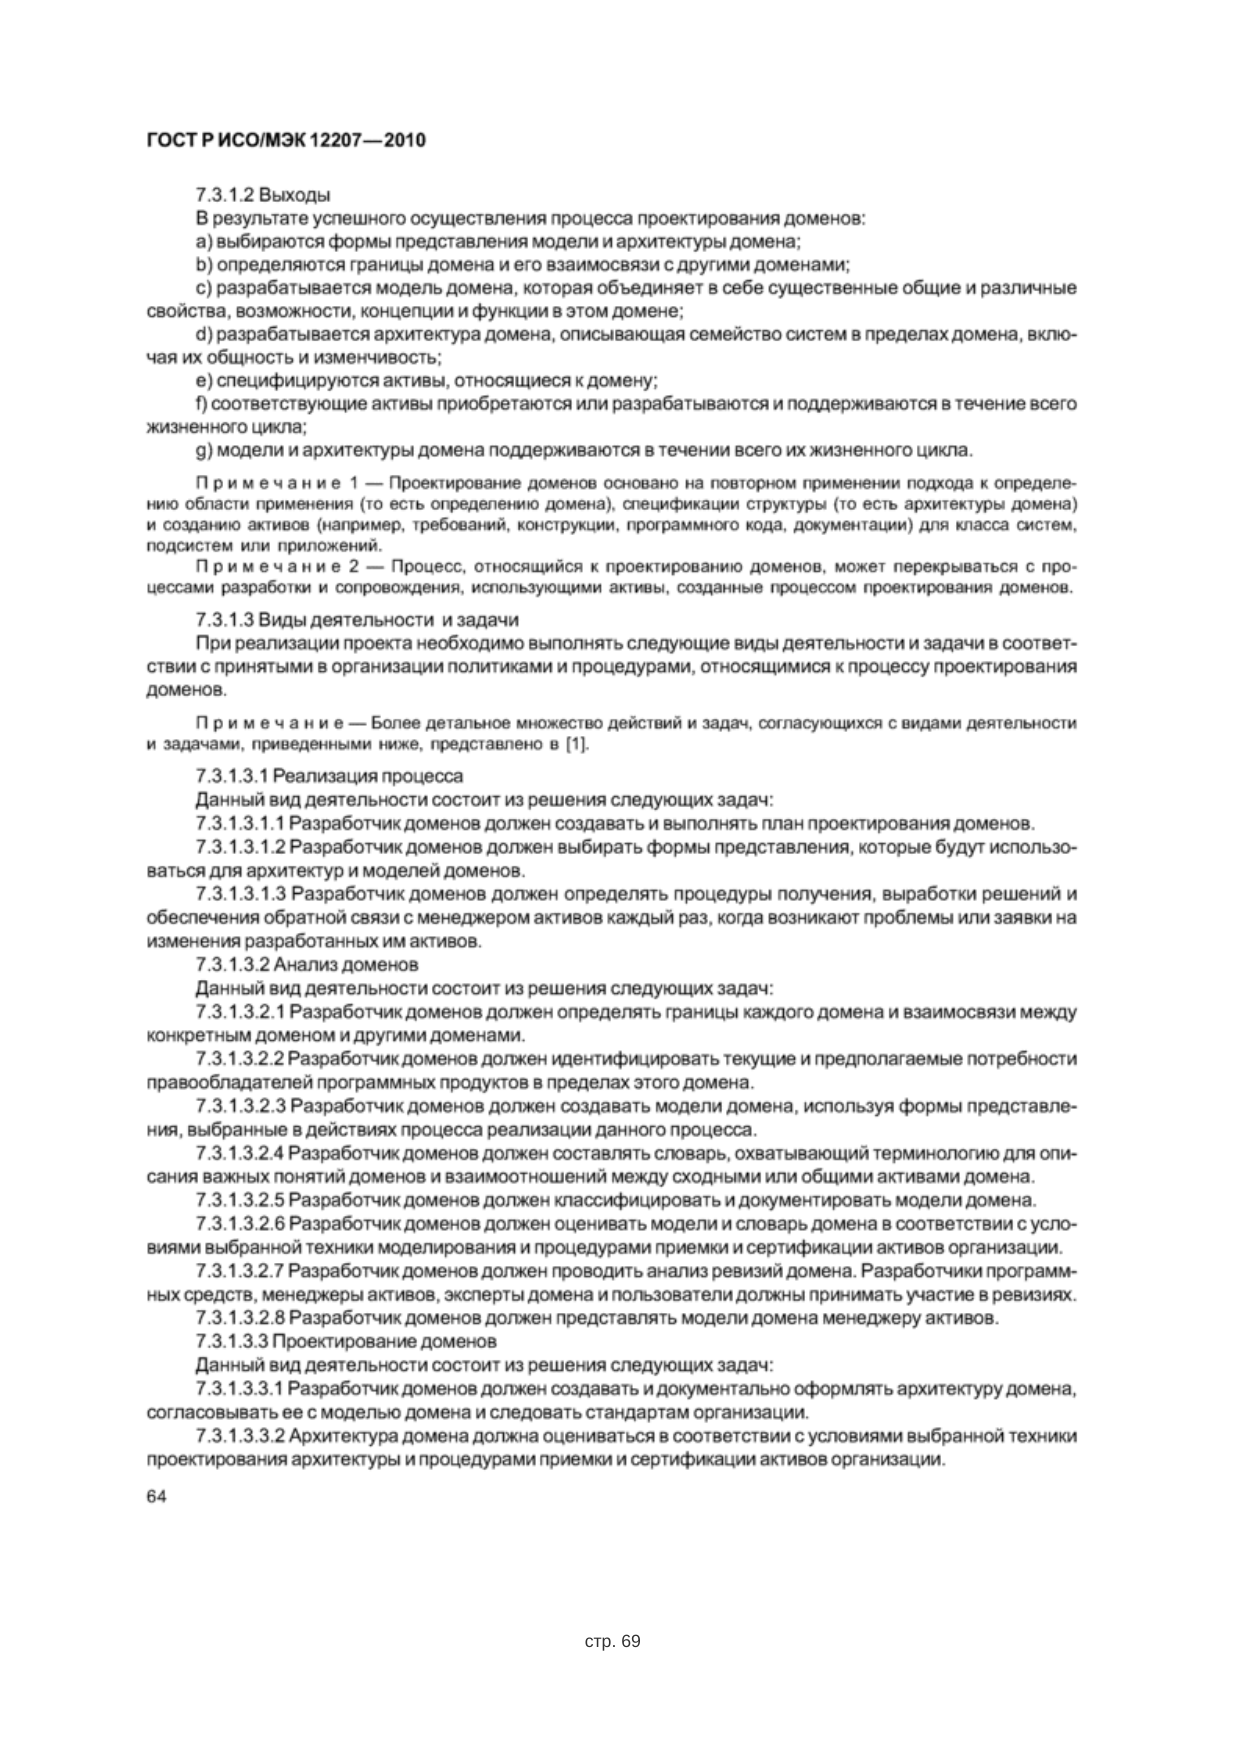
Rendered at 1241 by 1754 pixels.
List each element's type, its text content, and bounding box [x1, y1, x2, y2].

picture [65, 44, 1160, 1631]
